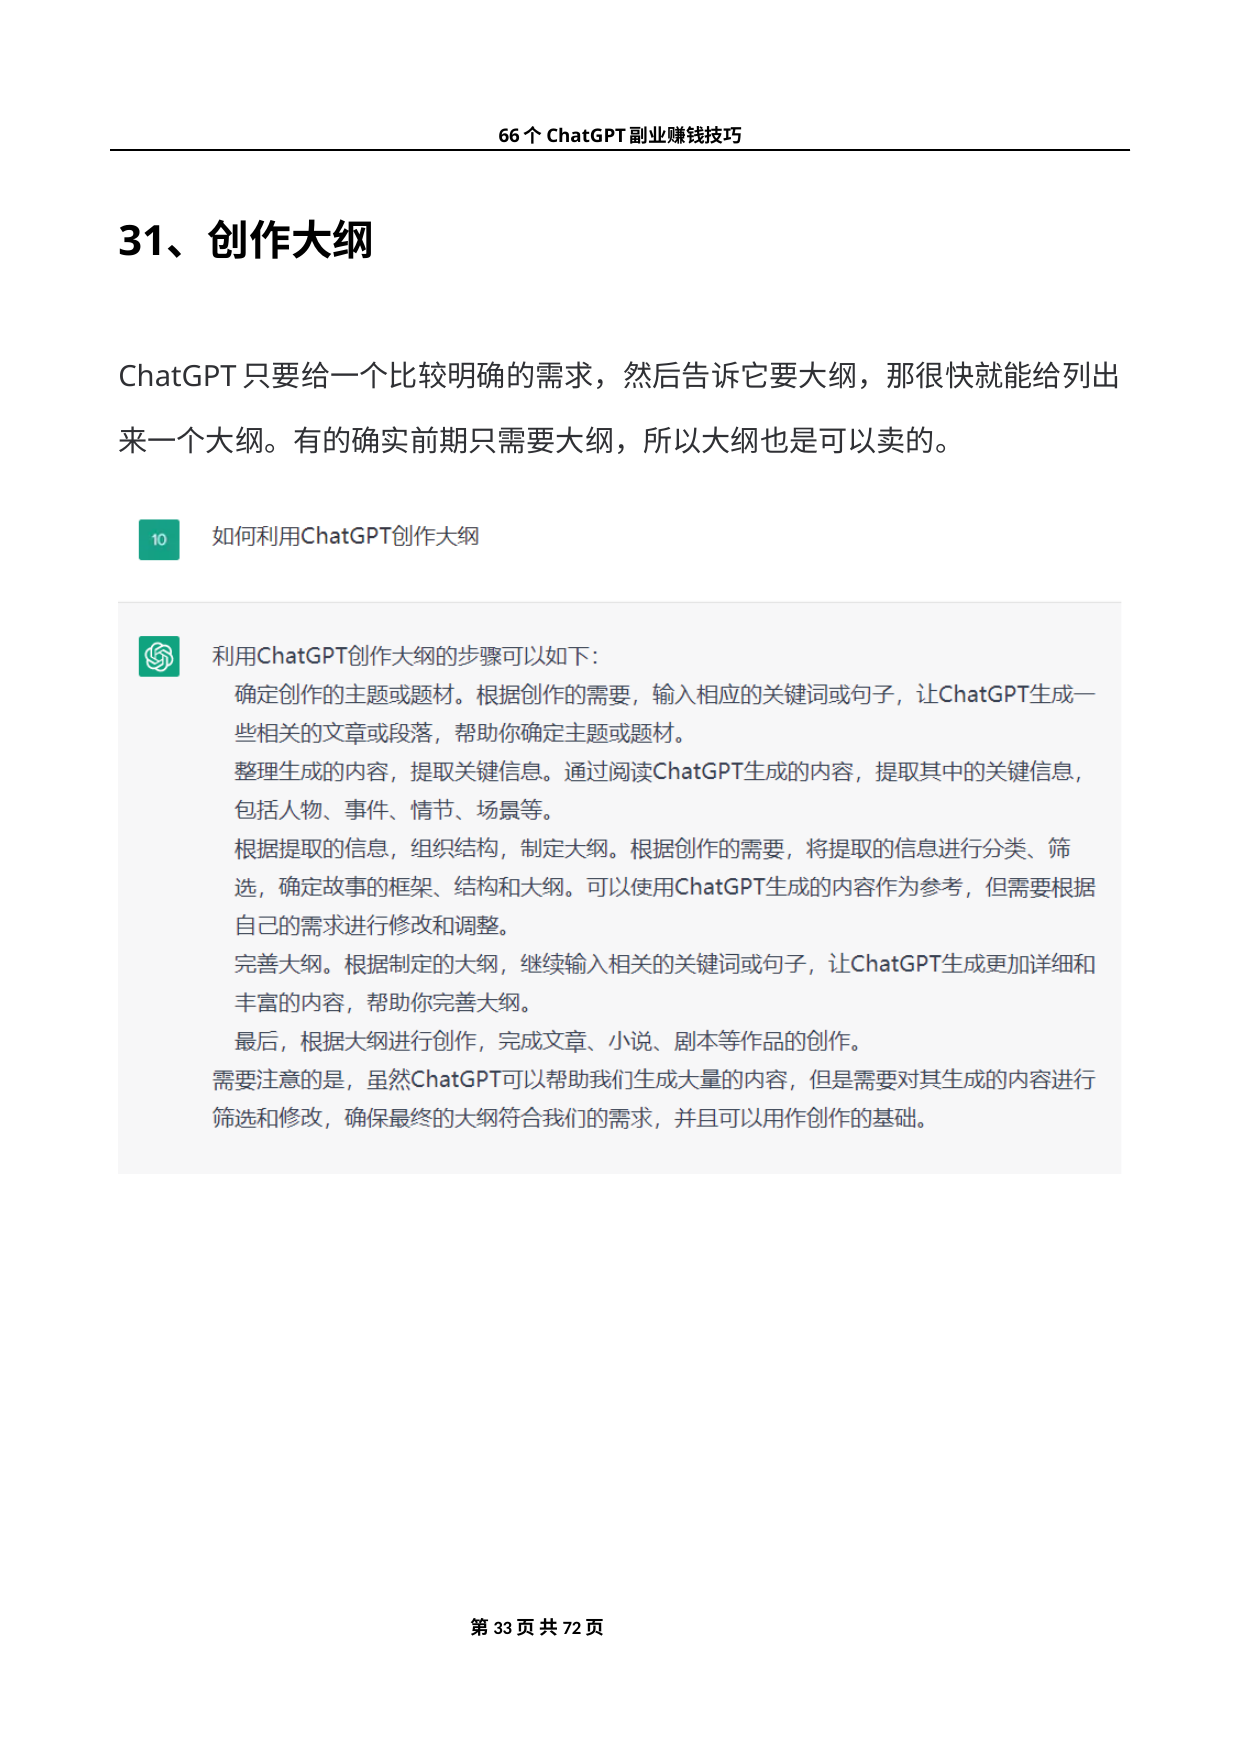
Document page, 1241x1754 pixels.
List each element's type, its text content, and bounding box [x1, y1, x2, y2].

list ChatGPT只要给一个比较明确的需求，然后告诉它要大纲，那很快就能给列出来一个大纲。有的确实前期只需要大纲，所以大纲也是可以卖的。 [118, 341, 1122, 471]
picture [118, 503, 1122, 1174]
subtitle 创作大纲 [118, 205, 1122, 270]
